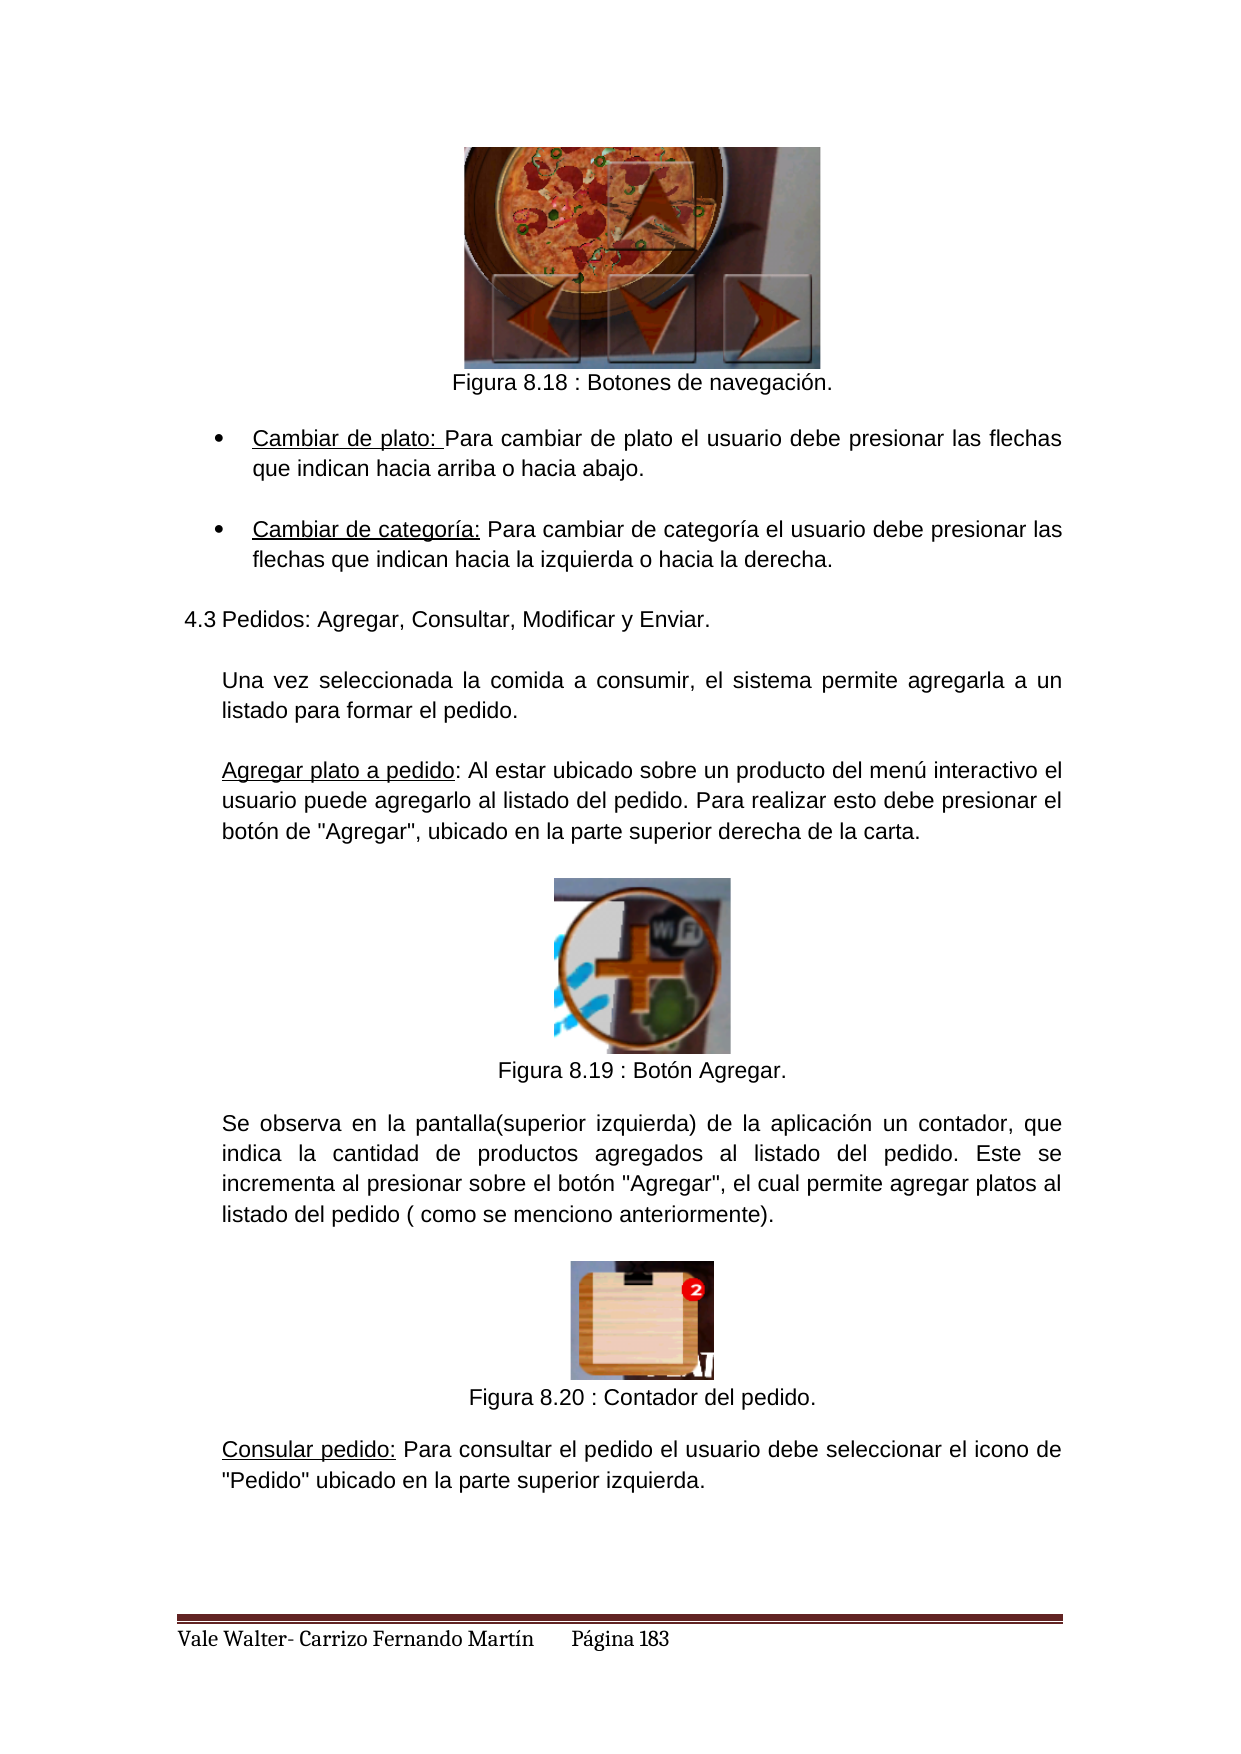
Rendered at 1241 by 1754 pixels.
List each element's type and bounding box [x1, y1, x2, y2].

picture [464, 147, 821, 369]
picture [570, 1261, 714, 1380]
picture [554, 878, 731, 1054]
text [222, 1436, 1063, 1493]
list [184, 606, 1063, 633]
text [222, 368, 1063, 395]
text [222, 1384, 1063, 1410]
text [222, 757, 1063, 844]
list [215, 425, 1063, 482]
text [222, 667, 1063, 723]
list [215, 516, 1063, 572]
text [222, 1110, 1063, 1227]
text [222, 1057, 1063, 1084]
